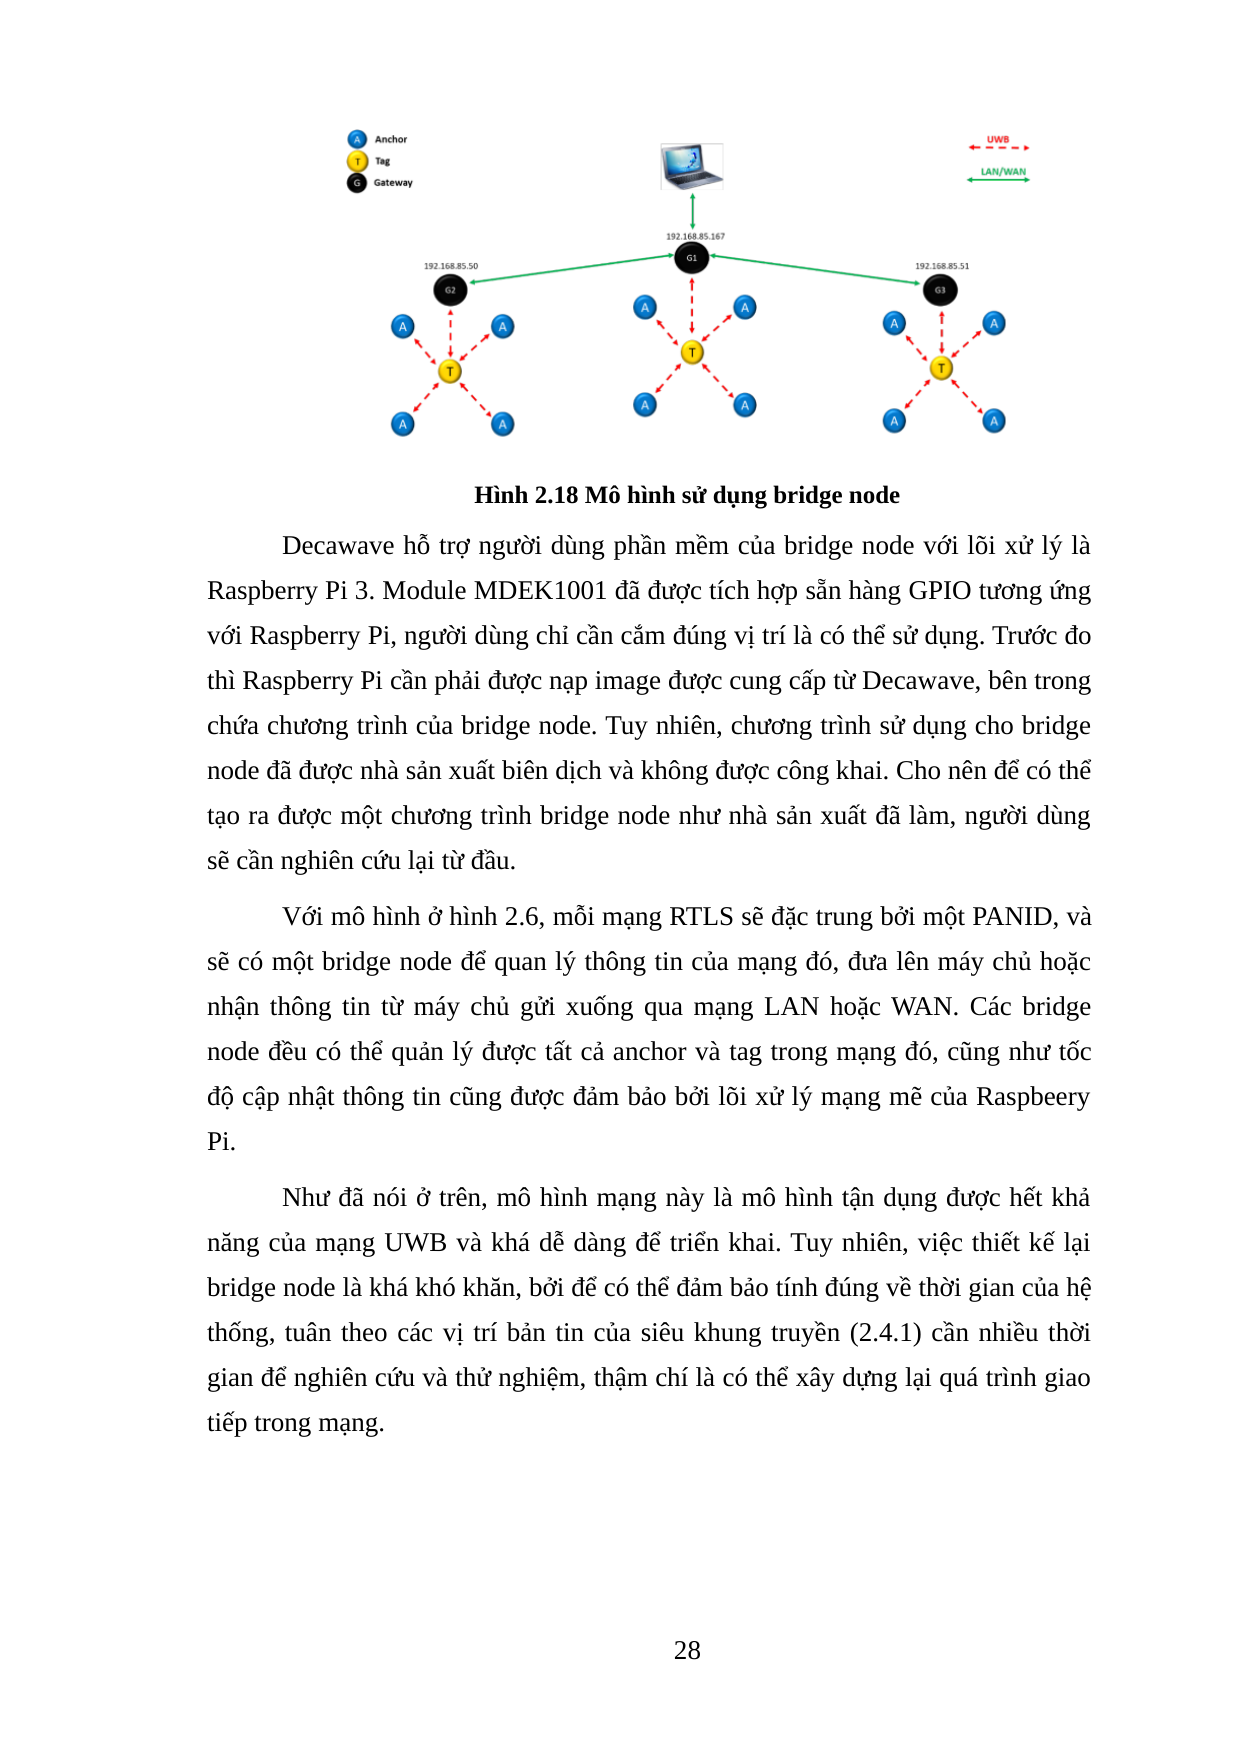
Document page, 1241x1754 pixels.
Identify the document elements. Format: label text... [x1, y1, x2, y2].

text Với mô hình ở hình 2.6, mỗi mạng RTLS sẽ đặc trung bởi một PANID, và sẽ có một bridge node để quan lý thông tin của mạng đó, đưa lên máy chủ hoặc nhận thông tin từ máy chủ gửi xuống qua mạng LAN hoặc WAN. Các bridge node đều có thể quản lý được tất cả anchor và tag trong mạng đó, cũng như tốc độ cập nhật thông tin cũng được đảm bảo bởi lõi xử lý mạng mẽ của Raspbeery Pi. [207, 897, 1092, 1160]
picture [333, 120, 1042, 456]
text Như đã nói ở trên, mô hình mạng này là mô hình tận dụng được hết khả năng của mạng UWB và khá dễ dàng để triển khai. Tuy nhiên, việc thiết kế lại bridge node là khá khó khăn, bởi để có thể đảm bảo tính đúng về thời gian của hệ thống, tuân theo các vị trí bản tin của siêu khung truyền (2.4.1) cần nhiều thời gian để nghiên cứu và thử nghiệm, thậm chí là có thể xây dựng lại quá trình giao tiếp trong mạng. [207, 1178, 1092, 1441]
text Decawave hỗ trợ người dùng phần mềm của bridge node với lõi xử lý là Raspberry Pi 3. Module MDEK1001 đã được tích hợp sẵn hàng GPIO tương ứng với Raspberry Pi, người dùng chỉ cần cắm đúng vị trí là có thể sử dụng. Trước đo thì Raspberry Pi cần phải được nạp image được cung cấp từ Decawave, bên trong chứa chương trình của bridge node. Tuy nhiên, chương trình sử dụng cho bridge node đã được nhà sản xuất biên dịch và không được công khai. Cho nên để có thể tạo ra được một chương trình bridge node như nhà sản xuất đã làm, người dùng sẽ cần nghiên cứu lại từ đầu. [207, 526, 1092, 878]
